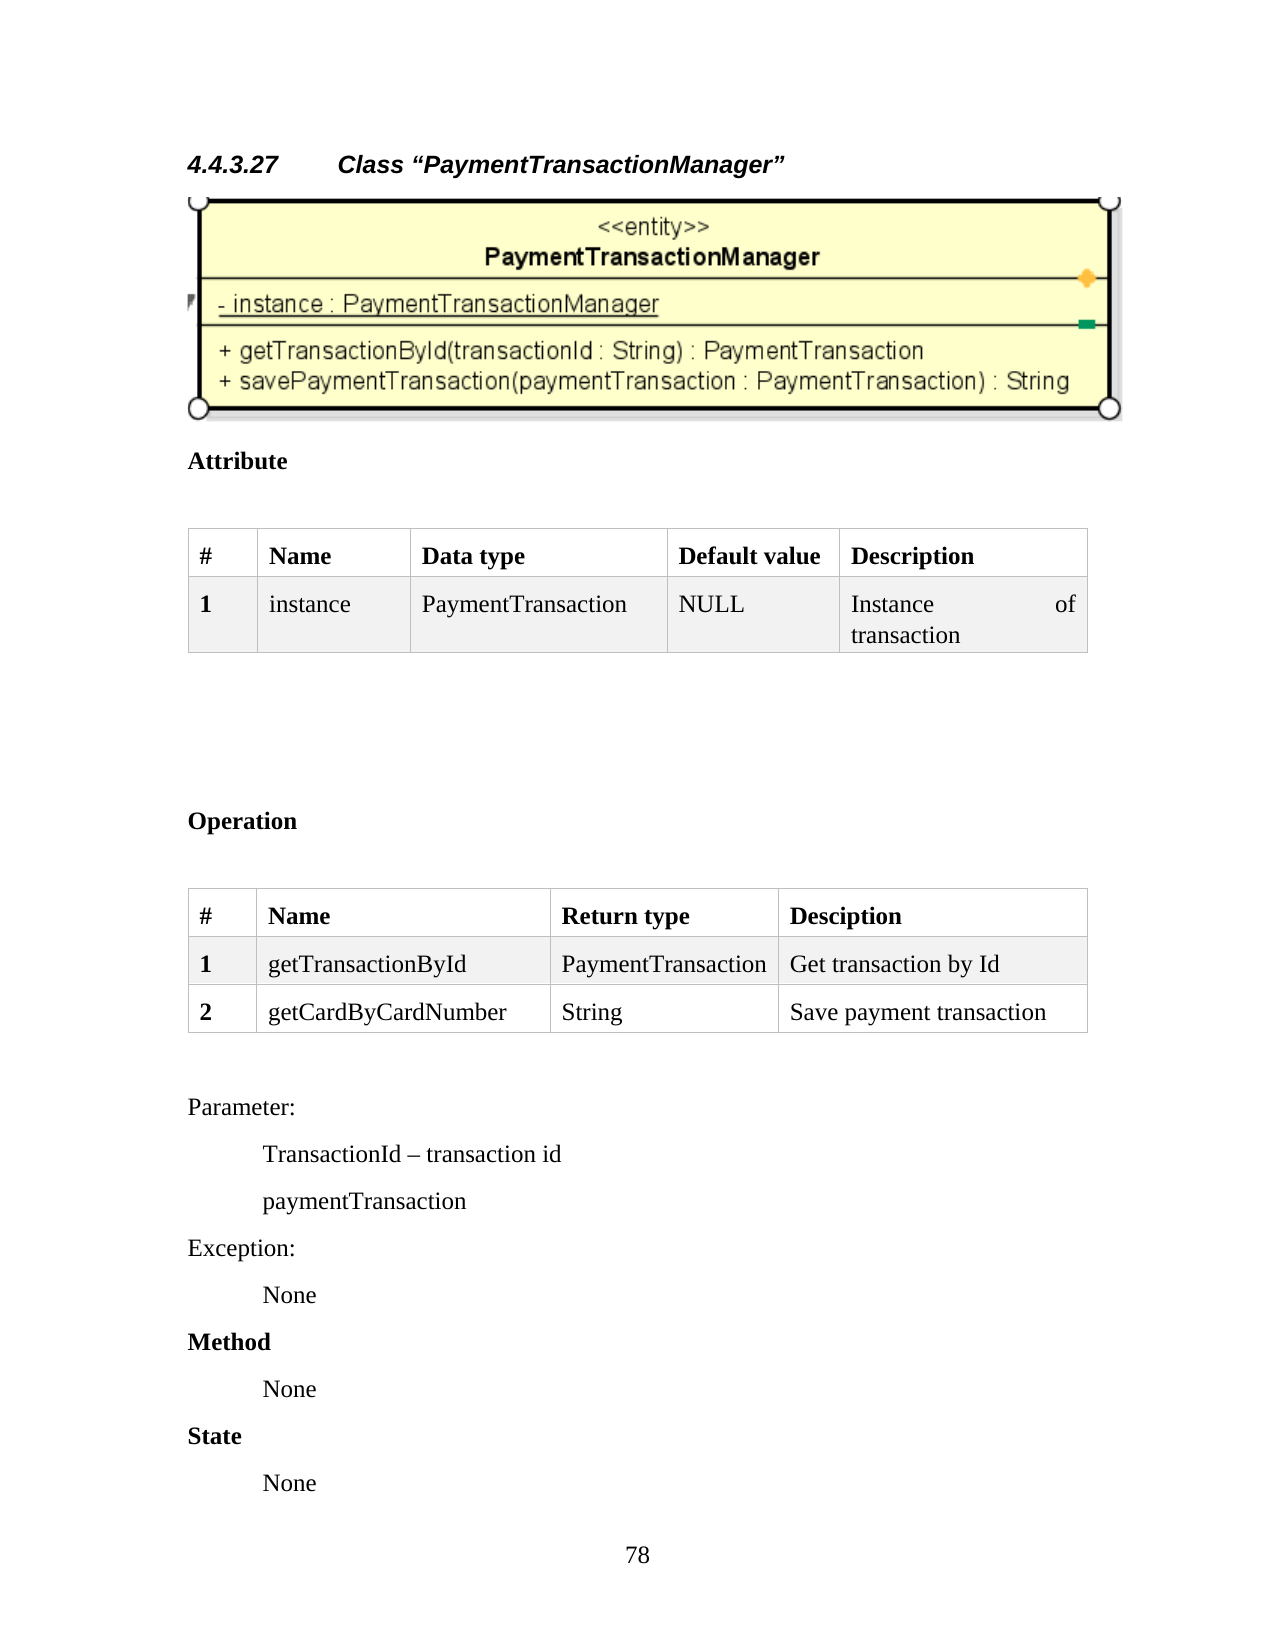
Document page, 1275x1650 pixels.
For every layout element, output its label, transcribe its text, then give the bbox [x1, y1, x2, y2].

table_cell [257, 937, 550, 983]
text None [187, 1468, 1087, 1497]
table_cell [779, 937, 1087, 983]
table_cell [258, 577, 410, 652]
text State [187, 1421, 1087, 1450]
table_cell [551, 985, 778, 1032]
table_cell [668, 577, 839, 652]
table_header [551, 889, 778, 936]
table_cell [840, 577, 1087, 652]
text None [187, 1280, 1087, 1309]
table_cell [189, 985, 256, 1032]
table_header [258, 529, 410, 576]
picture [187, 197, 1127, 429]
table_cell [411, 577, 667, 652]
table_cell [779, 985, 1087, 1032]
text Method [187, 1327, 1087, 1356]
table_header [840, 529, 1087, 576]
text paymentTransaction [187, 1186, 1087, 1215]
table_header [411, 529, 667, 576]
text Parameter: [187, 1092, 1087, 1121]
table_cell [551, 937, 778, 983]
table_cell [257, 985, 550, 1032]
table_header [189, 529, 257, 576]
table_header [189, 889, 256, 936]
text Exception: [187, 1233, 1087, 1262]
text Operation [187, 806, 1087, 835]
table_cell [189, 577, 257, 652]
text None [187, 1374, 1087, 1403]
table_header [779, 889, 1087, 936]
subtitle Class “PaymentTransactionManager” [187, 150, 1087, 179]
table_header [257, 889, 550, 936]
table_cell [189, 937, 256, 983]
text Attribute [187, 446, 1087, 475]
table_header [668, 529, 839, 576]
text TransactionId – transaction id [187, 1139, 1087, 1168]
